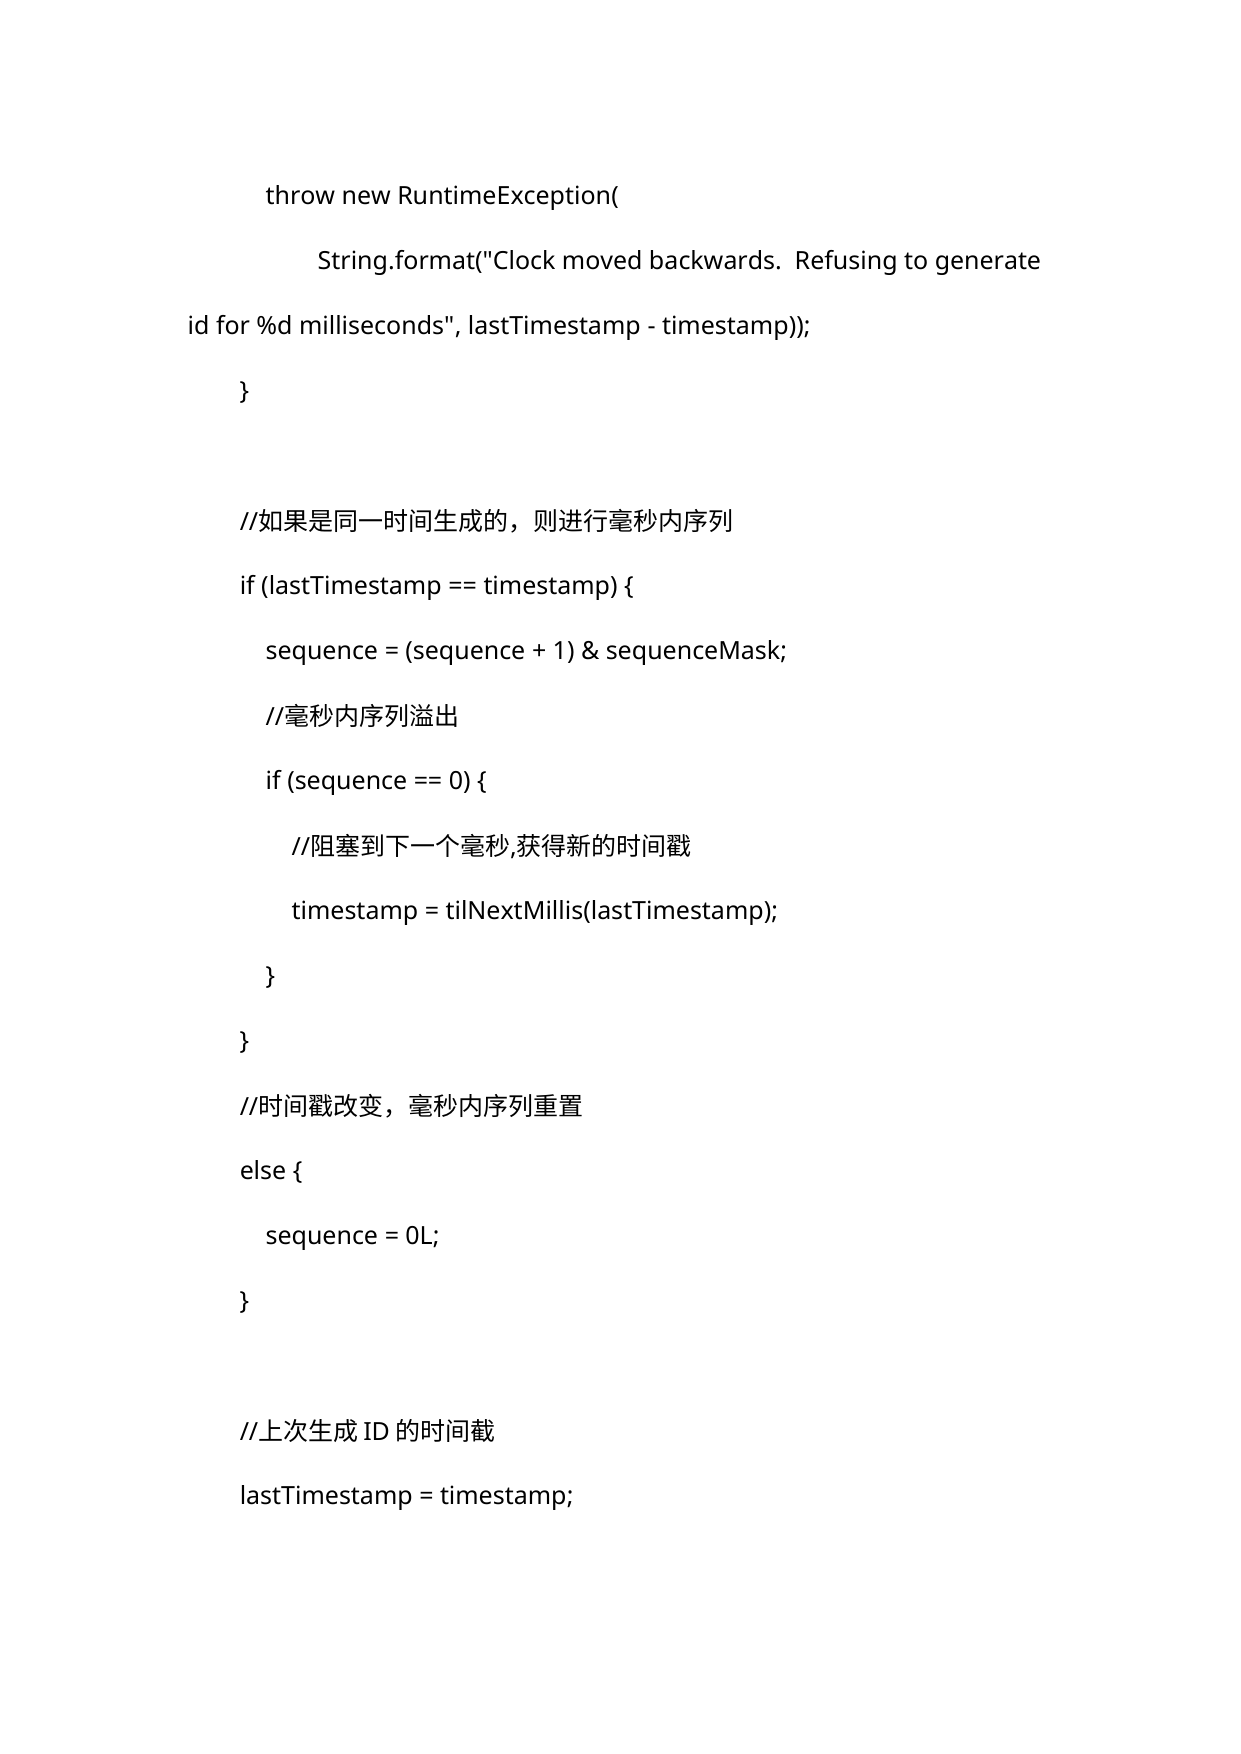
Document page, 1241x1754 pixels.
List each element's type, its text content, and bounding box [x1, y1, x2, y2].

text else { [187, 1137, 1053, 1202]
text } [187, 1007, 1053, 1072]
text //毫秒内序列溢出 [187, 682, 1053, 747]
text timestamp = tilNextMillis(lastTimestamp); [187, 877, 1053, 942]
text if (sequence == 0) { [187, 747, 1053, 812]
text if (lastTimestamp == timestamp) { [187, 552, 1053, 617]
text //时间戳改变，毫秒内序列重置 [187, 1072, 1053, 1137]
text lastTimestamp = timestamp; [187, 1462, 1053, 1527]
text throw new RuntimeException( [187, 162, 1053, 227]
text //阻塞到下一个毫秒,获得新的时间戳 [187, 812, 1053, 877]
text sequence = (sequence + 1) & sequenceMask; [187, 617, 1053, 682]
text sequence = 0L; [187, 1202, 1053, 1267]
text //上次生成ID的时间截 [187, 1397, 1053, 1462]
text String.format("Clock moved backwards. Refusing to generate id for %d milliseconds", lastTimestamp - timestamp)); [187, 227, 1053, 357]
text } [187, 942, 1053, 1007]
text } [187, 357, 1053, 422]
text } [187, 1267, 1053, 1332]
text //如果是同一时间生成的，则进行毫秒内序列 [187, 487, 1053, 552]
